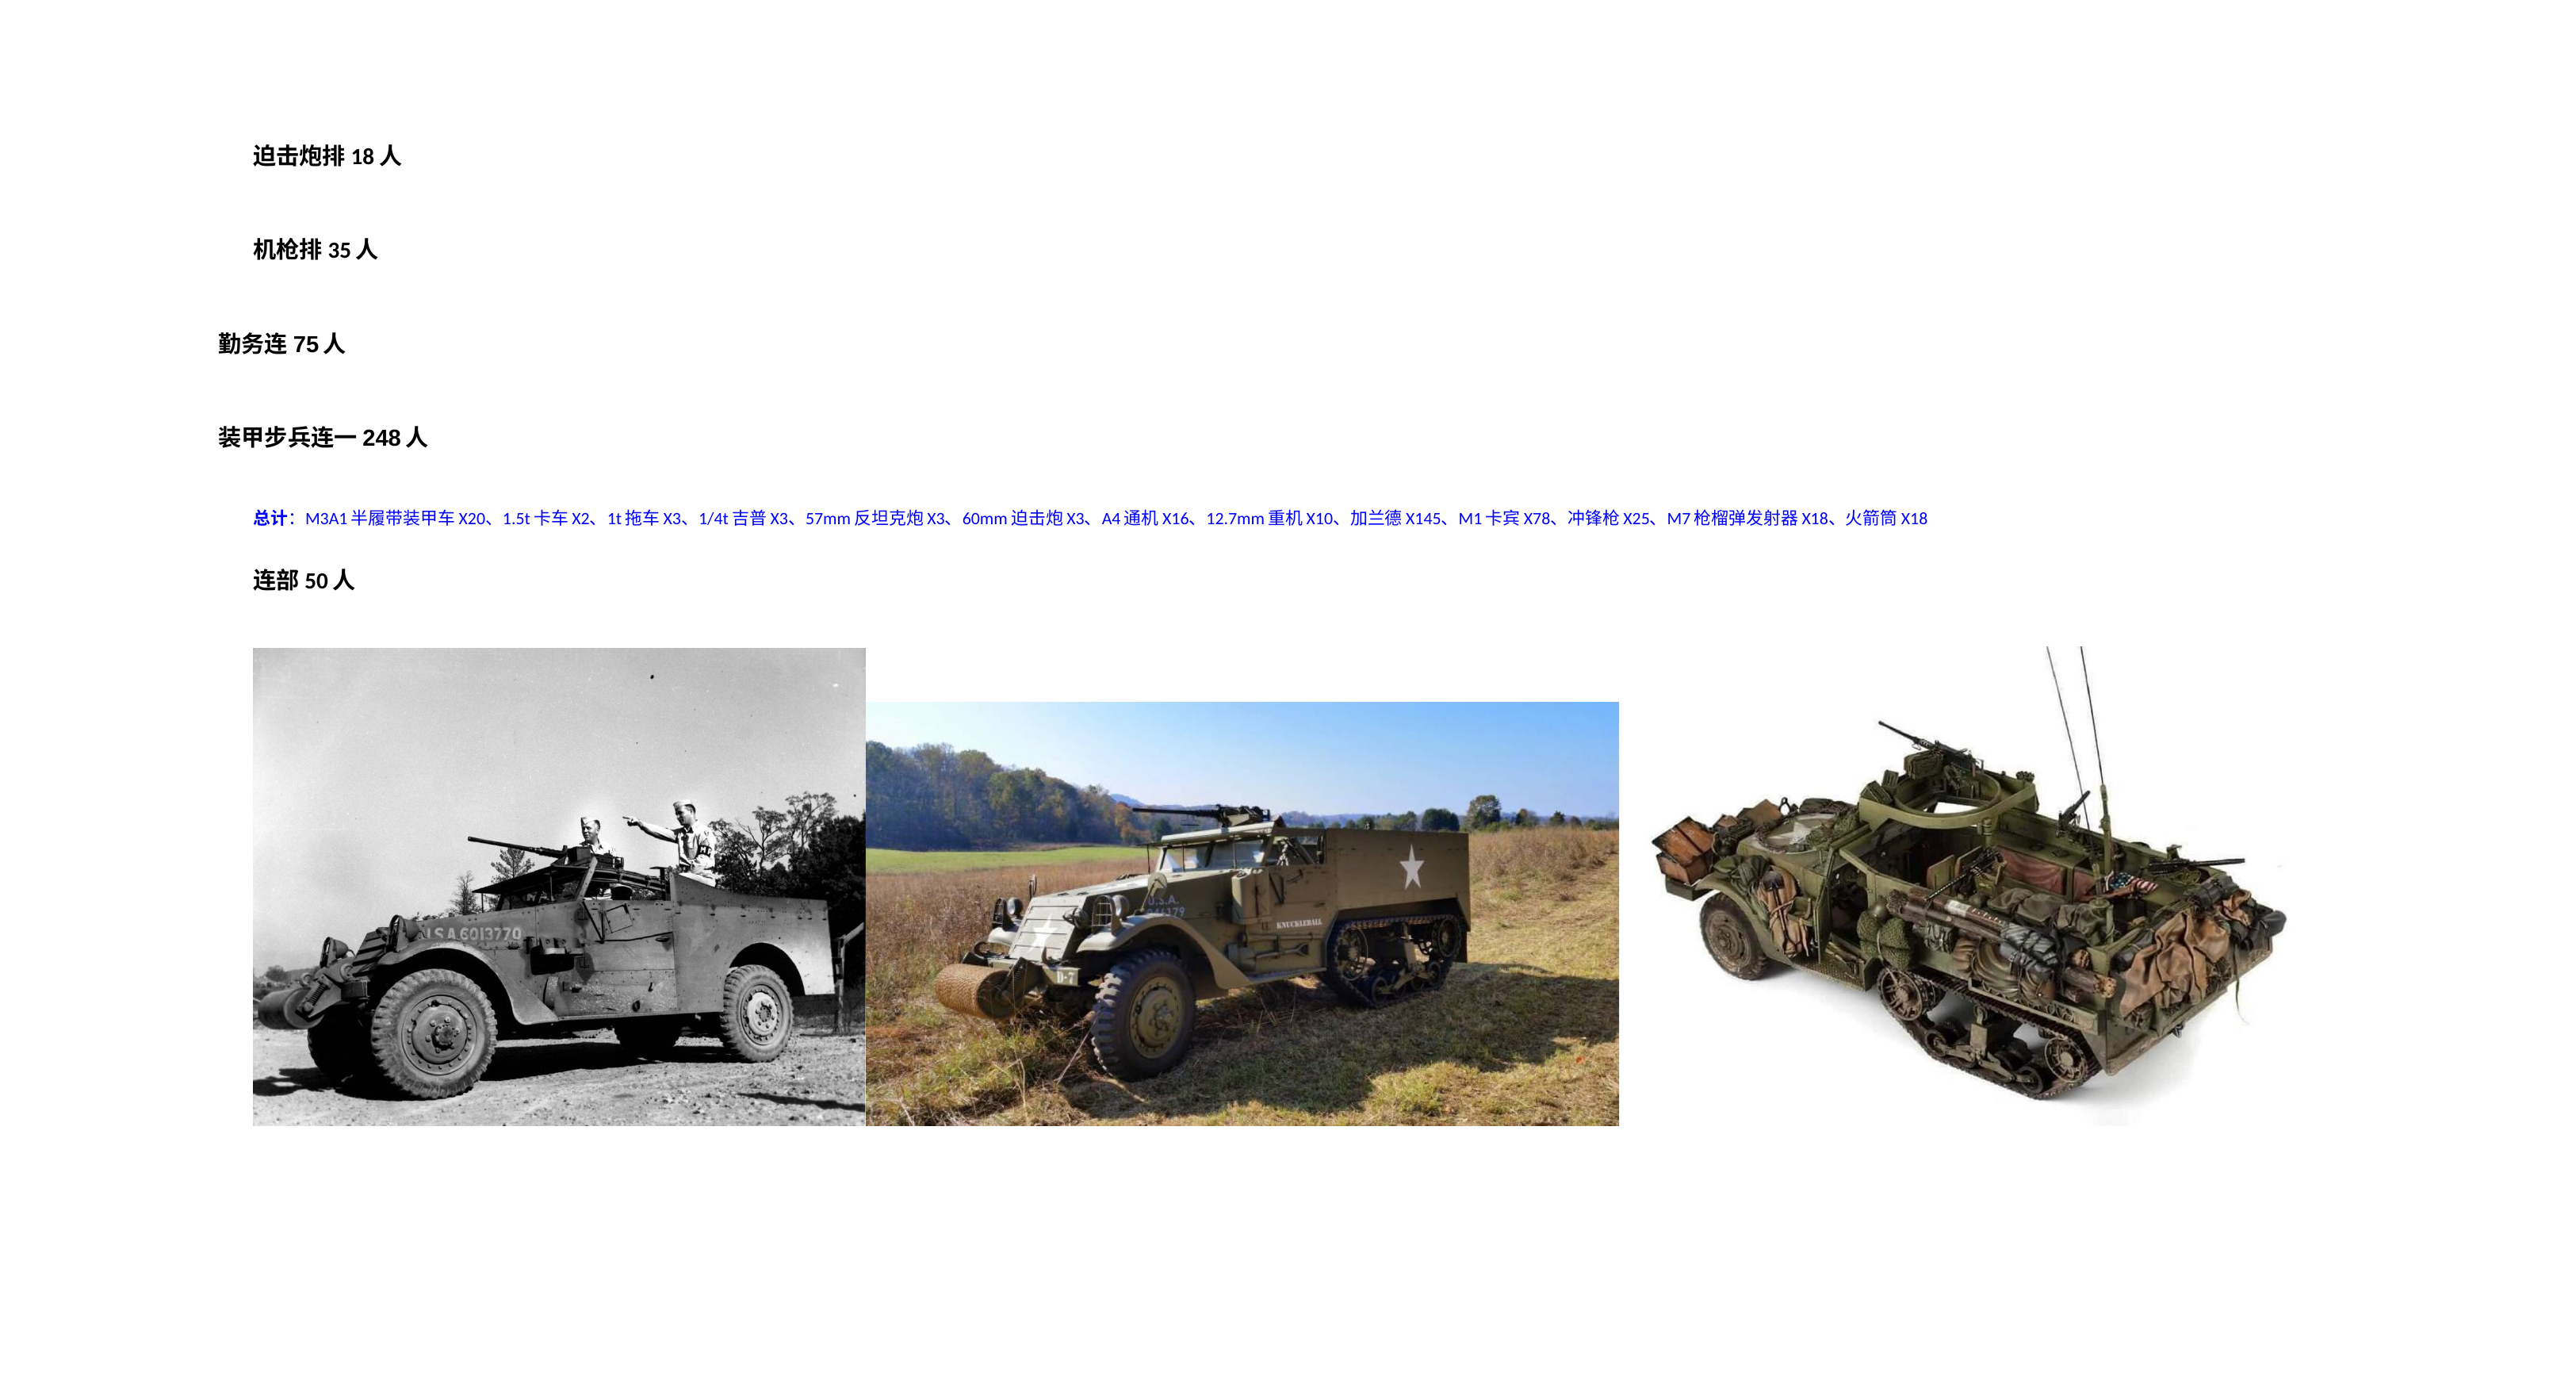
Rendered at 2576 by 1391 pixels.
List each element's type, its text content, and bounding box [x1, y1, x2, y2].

subtitle 机枪排 35人 [218, 222, 2426, 274]
picture [253, 646, 2329, 1126]
subtitle 连部 50人 [218, 553, 2426, 604]
subtitle 装甲步兵连一 248人 [184, 410, 2426, 462]
subtitle 迫击炮排 18人 [218, 128, 2426, 180]
text 总计：M3A1半履带装甲车X20、1.5t卡车X2、1t拖车X3、1/4t吉普X3、57mm反坦克炮X3、60mm迫击炮X3、A4通机X16、12.7mm重机X10、加兰德X145、M1卡宾X78、冲锋枪X25、M7枪榴弹发射器X18、火箭筒X18 [218, 504, 2426, 530]
subtitle 勤务连 75人 [184, 316, 2426, 368]
